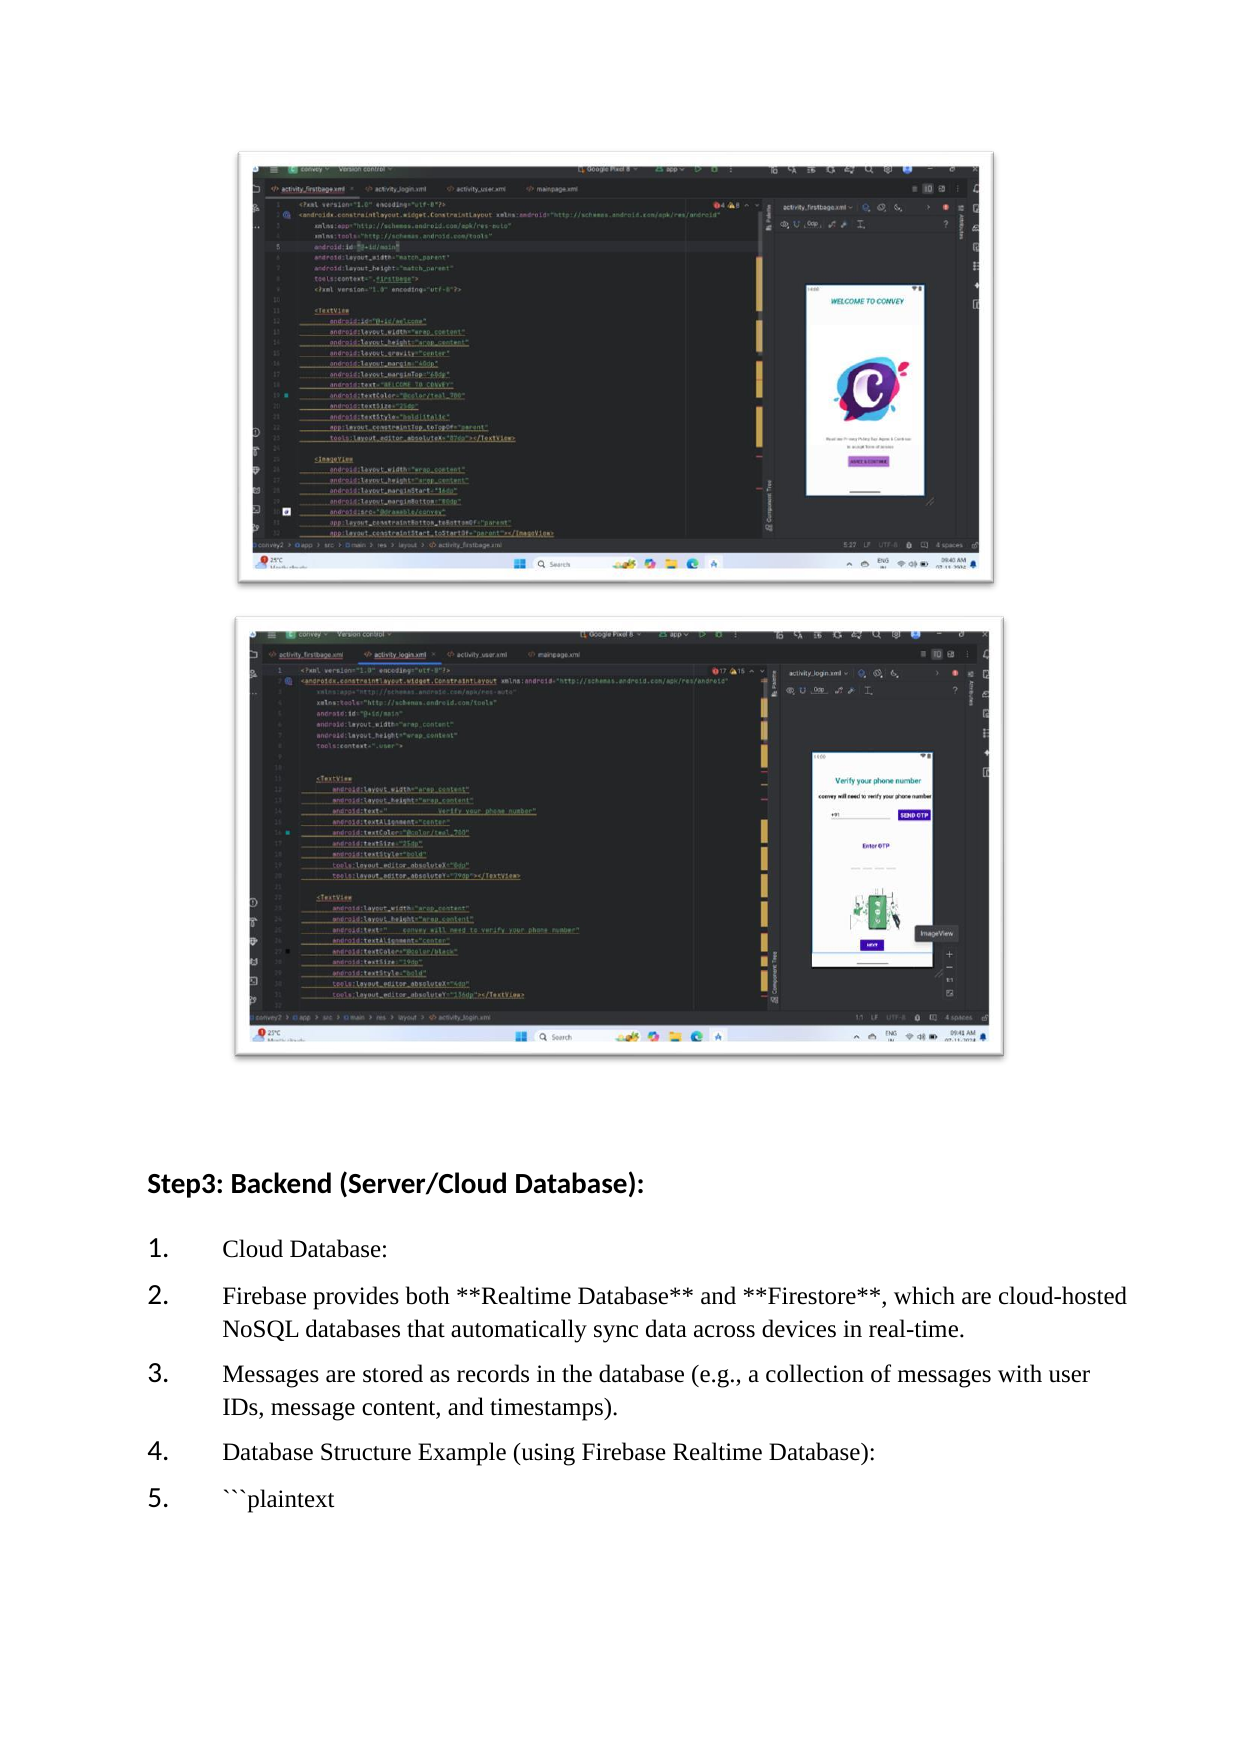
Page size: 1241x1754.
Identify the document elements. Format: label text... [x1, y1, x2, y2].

list Cloud Database: [147, 1229, 1128, 1265]
list Firebase provides both **Realtime Database** and **Firestore**, which are cloud-hosted NoSQL databases that automatically sync data across devices in real-time. [147, 1276, 1128, 1343]
list ```plaintext [147, 1479, 1128, 1514]
picture [228, 145, 1003, 595]
text Step3: Backend (Server/Cloud Database): [147, 1165, 1137, 1201]
list Database Structure Example (using Firebase Realtime Database): [147, 1432, 1128, 1467]
picture [225, 584, 1016, 1068]
list Messages are stored as records in the database (e.g., a collection of messages with user IDs, message content, and timestamps). [147, 1354, 1128, 1421]
